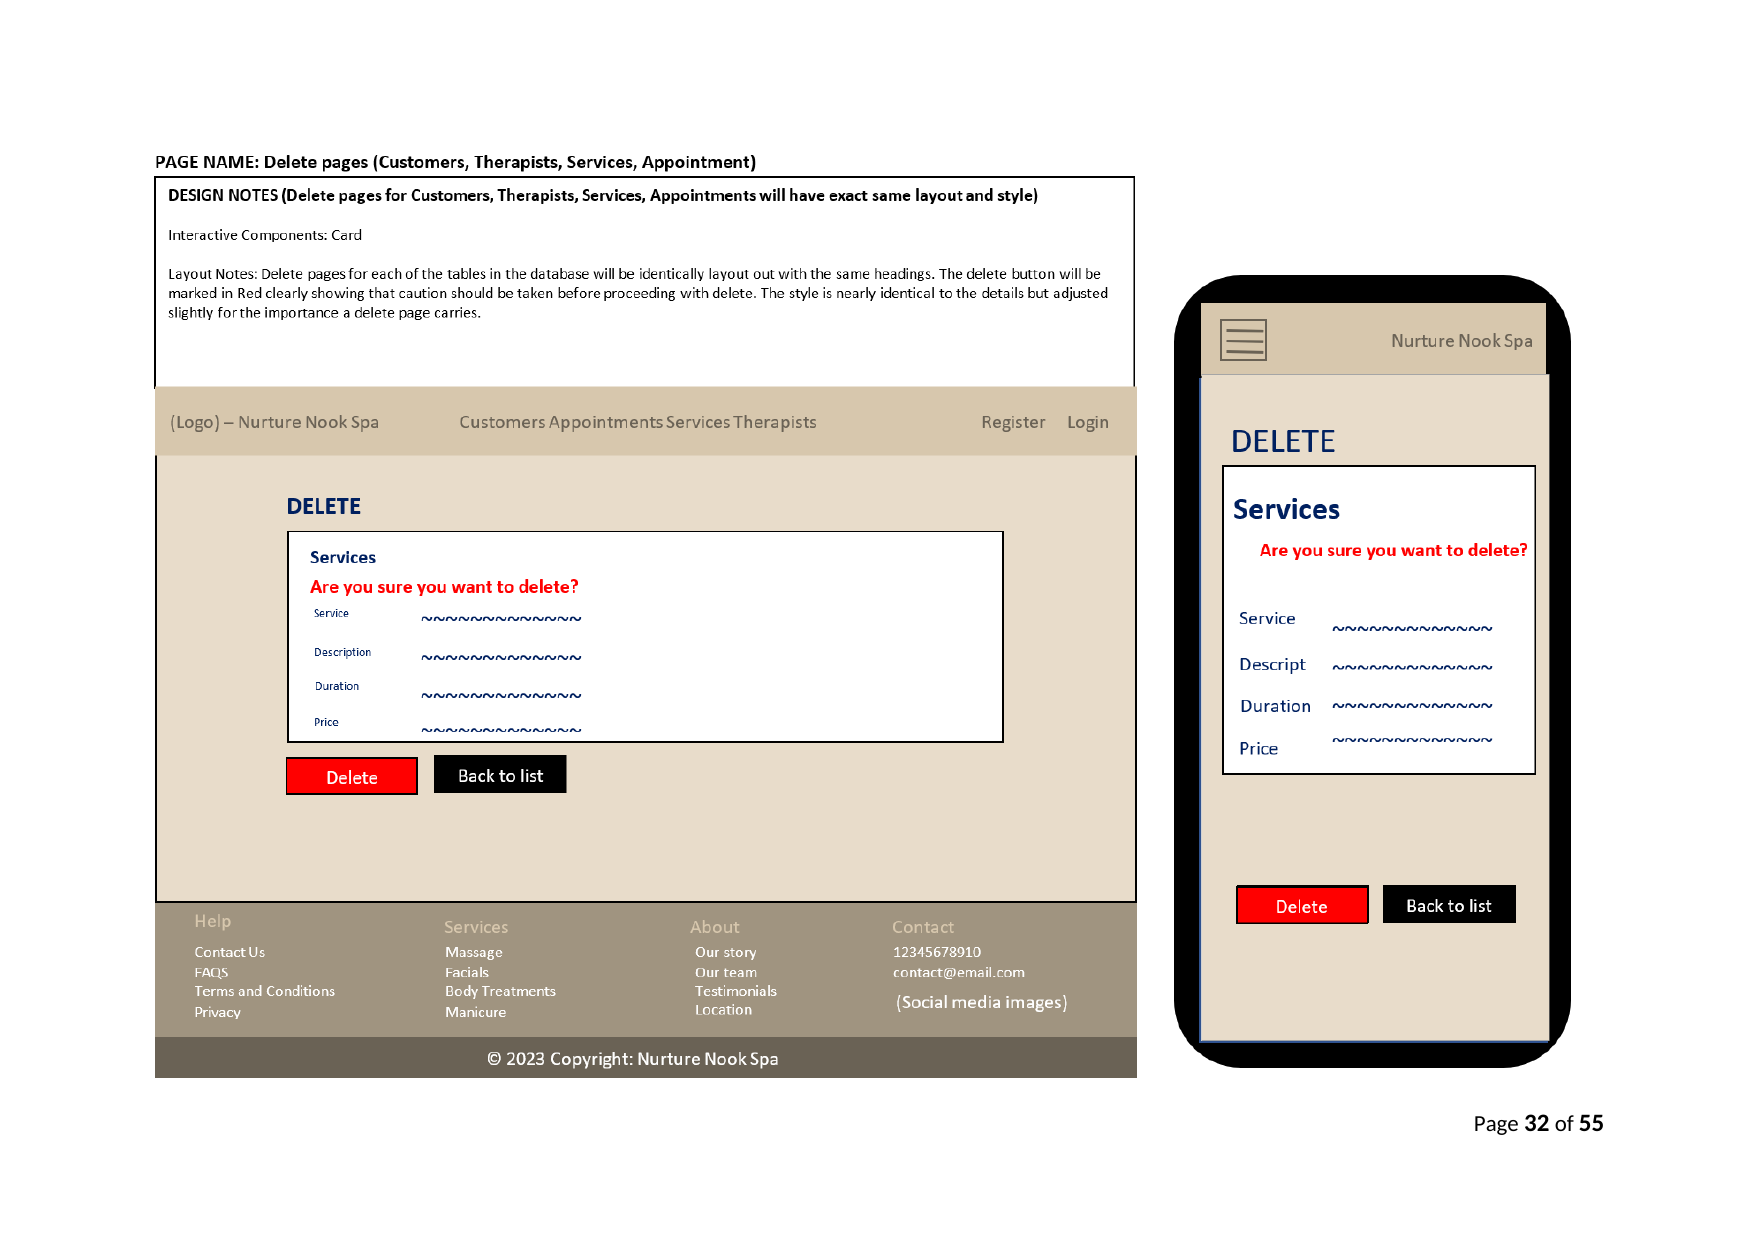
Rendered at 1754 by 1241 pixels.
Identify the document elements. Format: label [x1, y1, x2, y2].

picture [150, 150, 1572, 1091]
